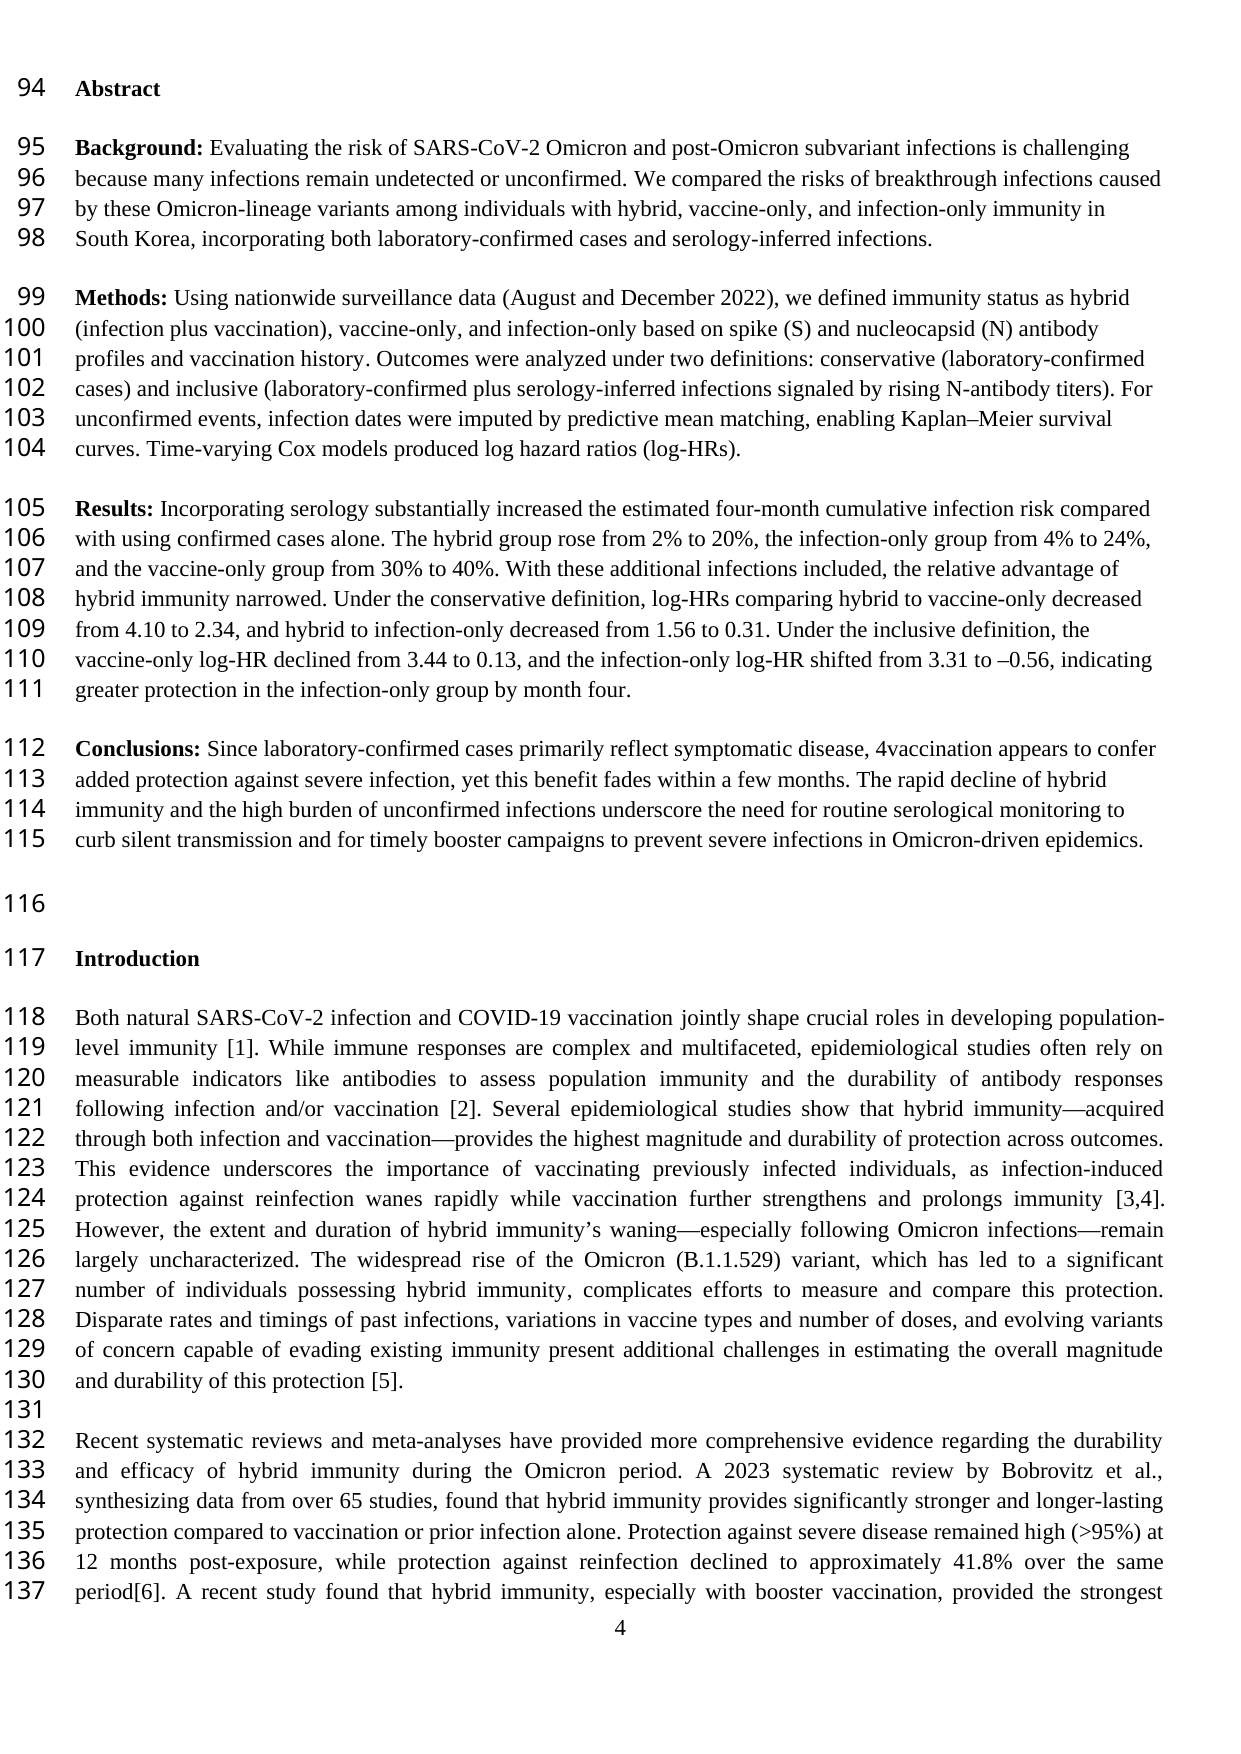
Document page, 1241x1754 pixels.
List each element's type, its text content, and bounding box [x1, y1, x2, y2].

text Results: Incorporating serology substantially increased the estimated four-month cumulative infection risk compared with using confirmed cases alone. The hybrid group rose from 2% to 20%, the infection-only group from 4% to 24%, and the vaccine-only group from 30% to 40%. With these additional infections included, the relative advantage of hybrid immunity narrowed. Under the conservative definition, log-HRs comparing hybrid to vaccine-only decreased from 4.10 to 2.34, and hybrid to infection-only decreased from 1.56 to 0.31. Under the inclusive definition, the vaccine-only log-HR declined from 3.44 to 0.13, and the infection-only log-HR shifted from 3.31 to –0.56, indicating greater protection in the infection-only group by month four. [75, 495, 1165, 702]
text Methods: Using nationwide surveillance data (August and December 2022), we defined immunity status as hybrid (infection plus vaccination), vaccine-only, and infection-only based on spike (S) and nucleocapsid (N) antibody profiles and vaccination history. Outcomes were analyzed under two definitions: conservative (laboratory-confirmed cases) and inclusive (laboratory-confirmed plus serology-inferred infections signaled by rising N-antibody titers). For unconfirmed events, infection dates were imputed by predictive mean matching, enabling Kaplan–Meier survival curves. Time-varying Cox models produced log hazard ratios (log-HRs). [75, 284, 1165, 462]
text Conclusions: Since laboratory-confirmed cases primarily reflect symptomatic disease, 4vaccination appears to confer added protection against severe infection, yet this benefit fades within a few months. The rapid decline of hybrid immunity and the high burden of unconfirmed infections underscore the need for routine serological monitoring to curb silent transmission and for timely booster campaigns to prevent severe infections in Omicron-driven epidemics. [75, 735, 1165, 852]
text Introduction [75, 945, 1165, 971]
text Abstract [75, 75, 1165, 101]
text Background: Evaluating the risk of SARS-CoV-2 Omicron and post-Omicron subvariant infections is challenging because many infections remain undetected or unconfirmed. We compared the risks of breakthrough infections caused by these Omicron-lineage variants among individuals with hybrid, vaccine-only, and infection-only immunity in South Korea, incorporating both laboratory-confirmed cases and serology-inferred infections. [75, 134, 1165, 251]
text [75, 1427, 1165, 1604]
text Both natural SARS-CoV-2 infection and COVID-19 vaccination jointly shape crucial roles in developing population-level immunity [1]. While immune responses are complex and multifaceted, epidemiological studies often rely on measurable indicators like antibodies to assess population immunity and the durability of antibody responses following infection and/or vaccination [2]. Several epidemiological studies show that hybrid immunity—acquired through both infection and vaccination—provides the highest magnitude and durability of protection across outcomes. This evidence underscores the importance of vaccinating previously infected individuals, as infection-induced protection against reinfection wanes rapidly while vaccination further strengthens and prolongs immunity [3,4]. However, the extent and duration of hybrid immunity’s waning—especially following Omicron infections—remain largely uncharacterized. The widespread rise of the Omicron (B.1.1.529) variant, which has led to a significant number of individuals possessing hybrid immunity, complicates efforts to measure and compare this protection. Disparate rates and timings of past infections, variations in vaccine types and number of doses, and evolving variants of concern capable of evading existing immunity present additional challenges in estimating the overall magnitude and durability of this protection [5]. [75, 1004, 1165, 1393]
